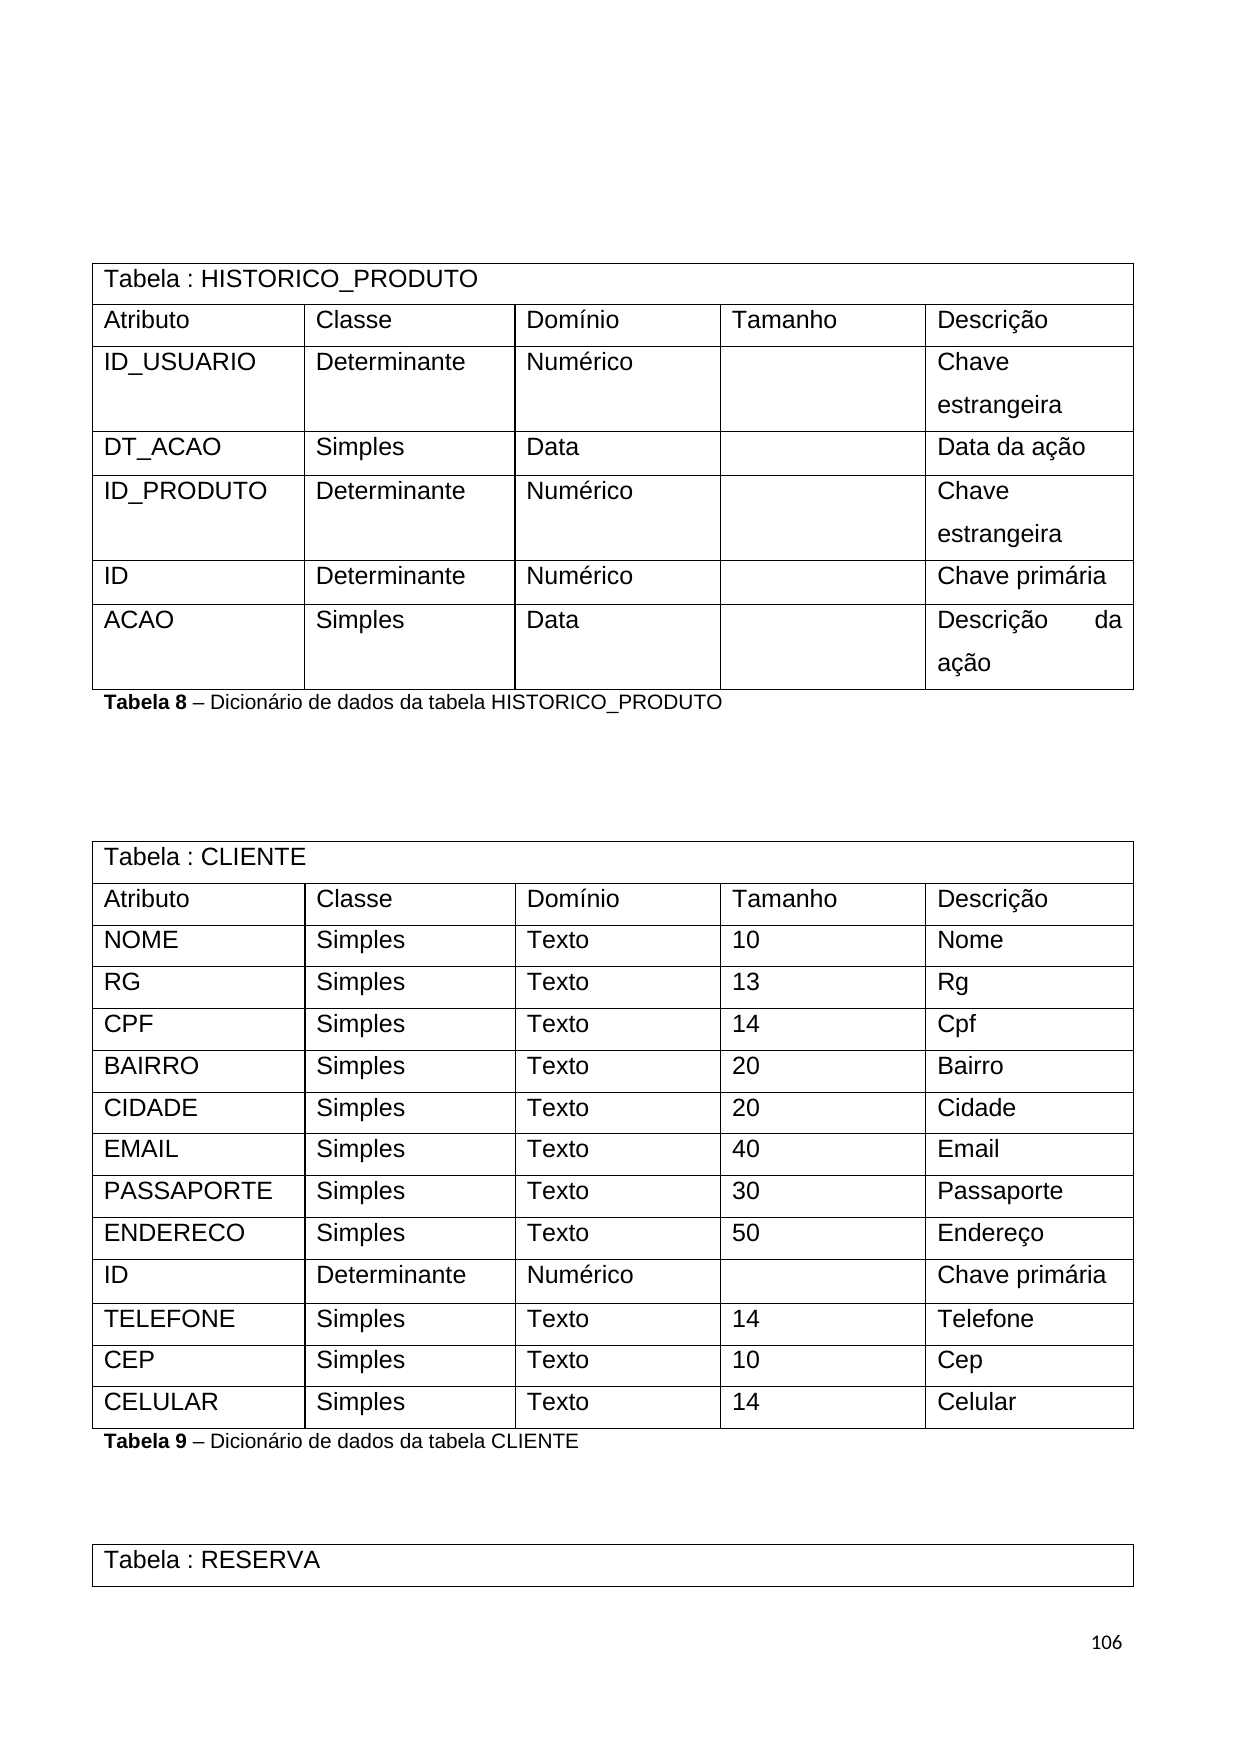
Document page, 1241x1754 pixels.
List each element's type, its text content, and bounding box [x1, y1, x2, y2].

table_cell CEP [93, 1346, 304, 1386]
table_cell Simples [306, 1051, 515, 1092]
table_cell CIDADE [93, 1093, 304, 1133]
table_cell [721, 605, 925, 689]
table_cell [721, 347, 925, 431]
table_cell Simples [306, 967, 515, 1008]
table_cell Texto [516, 1009, 720, 1050]
table_cell Domínio [516, 884, 720, 924]
table_header Tabela : CLIENTE [93, 842, 1133, 883]
table_cell Cpf [926, 1009, 1133, 1050]
table_cell Simples [306, 1093, 515, 1133]
table_cell Texto [516, 1051, 720, 1092]
table_cell 14 [721, 1304, 925, 1344]
table_cell Tamanho [721, 884, 925, 924]
table_cell [721, 1260, 925, 1303]
table_cell 40 [721, 1134, 925, 1175]
table_cell 14 [721, 1387, 925, 1428]
table_cell [721, 476, 925, 560]
table_cell Texto [516, 1346, 720, 1386]
table_cell Texto [516, 1093, 720, 1133]
table_cell Data [516, 605, 720, 689]
table_cell 14 [721, 1009, 925, 1050]
table_cell 20 [721, 1051, 925, 1092]
table_cell Simples [305, 432, 514, 475]
table_cell [721, 561, 925, 604]
table_cell ID_USUARIO [93, 347, 304, 431]
table_cell CELULAR [93, 1387, 304, 1428]
table_cell CPF [93, 1009, 304, 1050]
table_cell Celular [926, 1387, 1133, 1428]
table_cell Numérico [516, 1260, 720, 1303]
table_cell Simples [306, 1009, 515, 1050]
table_cell Passaporte [926, 1176, 1133, 1217]
table_cell Determinante [305, 347, 514, 431]
table_cell Cep [926, 1346, 1133, 1386]
table_cell ID_PRODUTO [93, 476, 304, 560]
table_cell Descrição da ação [926, 605, 1133, 689]
table_cell 10 [721, 926, 925, 966]
table_cell DT_ACAO [93, 432, 304, 475]
text Tabela 8 – Dicionário de dados da tabela HISTORICO_PRODUTO [103, 690, 1122, 714]
table_cell 13 [721, 967, 925, 1008]
table_cell 10 [721, 1346, 925, 1386]
table_cell Cidade [926, 1093, 1133, 1133]
table_cell NOME [93, 926, 304, 966]
table_cell TELEFONE [93, 1304, 304, 1344]
table_cell Simples [306, 1176, 515, 1217]
table_cell Texto [516, 926, 720, 966]
table_cell Simples [306, 1134, 515, 1175]
table_cell Texto [516, 1134, 720, 1175]
table_header Tabela : HISTORICO_PRODUTO [93, 264, 1133, 304]
table_cell Simples [306, 926, 515, 966]
table_cell EMAIL [93, 1134, 304, 1175]
table_cell Simples [305, 605, 514, 689]
table_cell Determinante [305, 561, 514, 604]
table_cell Determinante [305, 476, 514, 560]
table_cell Rg [926, 967, 1133, 1008]
table_cell Domínio [516, 305, 720, 346]
table_cell Numérico [516, 561, 720, 604]
table_cell Numérico [516, 347, 720, 431]
table_cell ID [93, 561, 304, 604]
table_cell Bairro [926, 1051, 1133, 1092]
table_cell Simples [306, 1218, 515, 1259]
table_cell Email [926, 1134, 1133, 1175]
table_cell Determinante [306, 1260, 515, 1303]
table_cell ID [93, 1260, 304, 1303]
table_cell Nome [926, 926, 1133, 966]
table_cell Data [516, 432, 720, 475]
table_cell 20 [721, 1093, 925, 1133]
table_cell Texto [516, 1176, 720, 1217]
table_cell Descrição [926, 305, 1133, 346]
table_cell 50 [721, 1218, 925, 1259]
table_cell Tamanho [721, 305, 925, 346]
table_cell Descrição [926, 884, 1133, 924]
table_cell ACAO [93, 605, 304, 689]
table_cell Data da ação [926, 432, 1133, 475]
table_cell Atributo [93, 884, 304, 924]
table_cell Chave primária [926, 1260, 1133, 1303]
table_cell Texto [516, 1304, 720, 1344]
table_cell [721, 432, 925, 475]
table_cell BAIRRO [93, 1051, 304, 1092]
table_cell Chave estrangeira [926, 347, 1133, 431]
table_cell Telefone [926, 1304, 1133, 1344]
table_cell Simples [306, 1387, 515, 1428]
table_cell RG [93, 967, 304, 1008]
table_cell Endereço [926, 1218, 1133, 1259]
table_cell 30 [721, 1176, 925, 1217]
table_cell Chave estrangeira [926, 476, 1133, 560]
table_cell Classe [306, 884, 515, 924]
table_cell PASSAPORTE [93, 1176, 304, 1217]
table_cell Atributo [93, 305, 304, 346]
table_cell Numérico [516, 476, 720, 560]
table_cell Texto [516, 1387, 720, 1428]
table_header Tabela : RESERVA [93, 1545, 1133, 1586]
table_cell Classe [305, 305, 514, 346]
table_cell Texto [516, 967, 720, 1008]
table_cell Texto [516, 1218, 720, 1259]
table_cell ENDERECO [93, 1218, 304, 1259]
text Tabela 9 – Dicionário de dados da tabela CLIENTE [103, 1429, 1122, 1453]
table_cell Simples [306, 1304, 515, 1344]
table_cell Simples [306, 1346, 515, 1386]
table_cell Chave primária [926, 561, 1133, 604]
